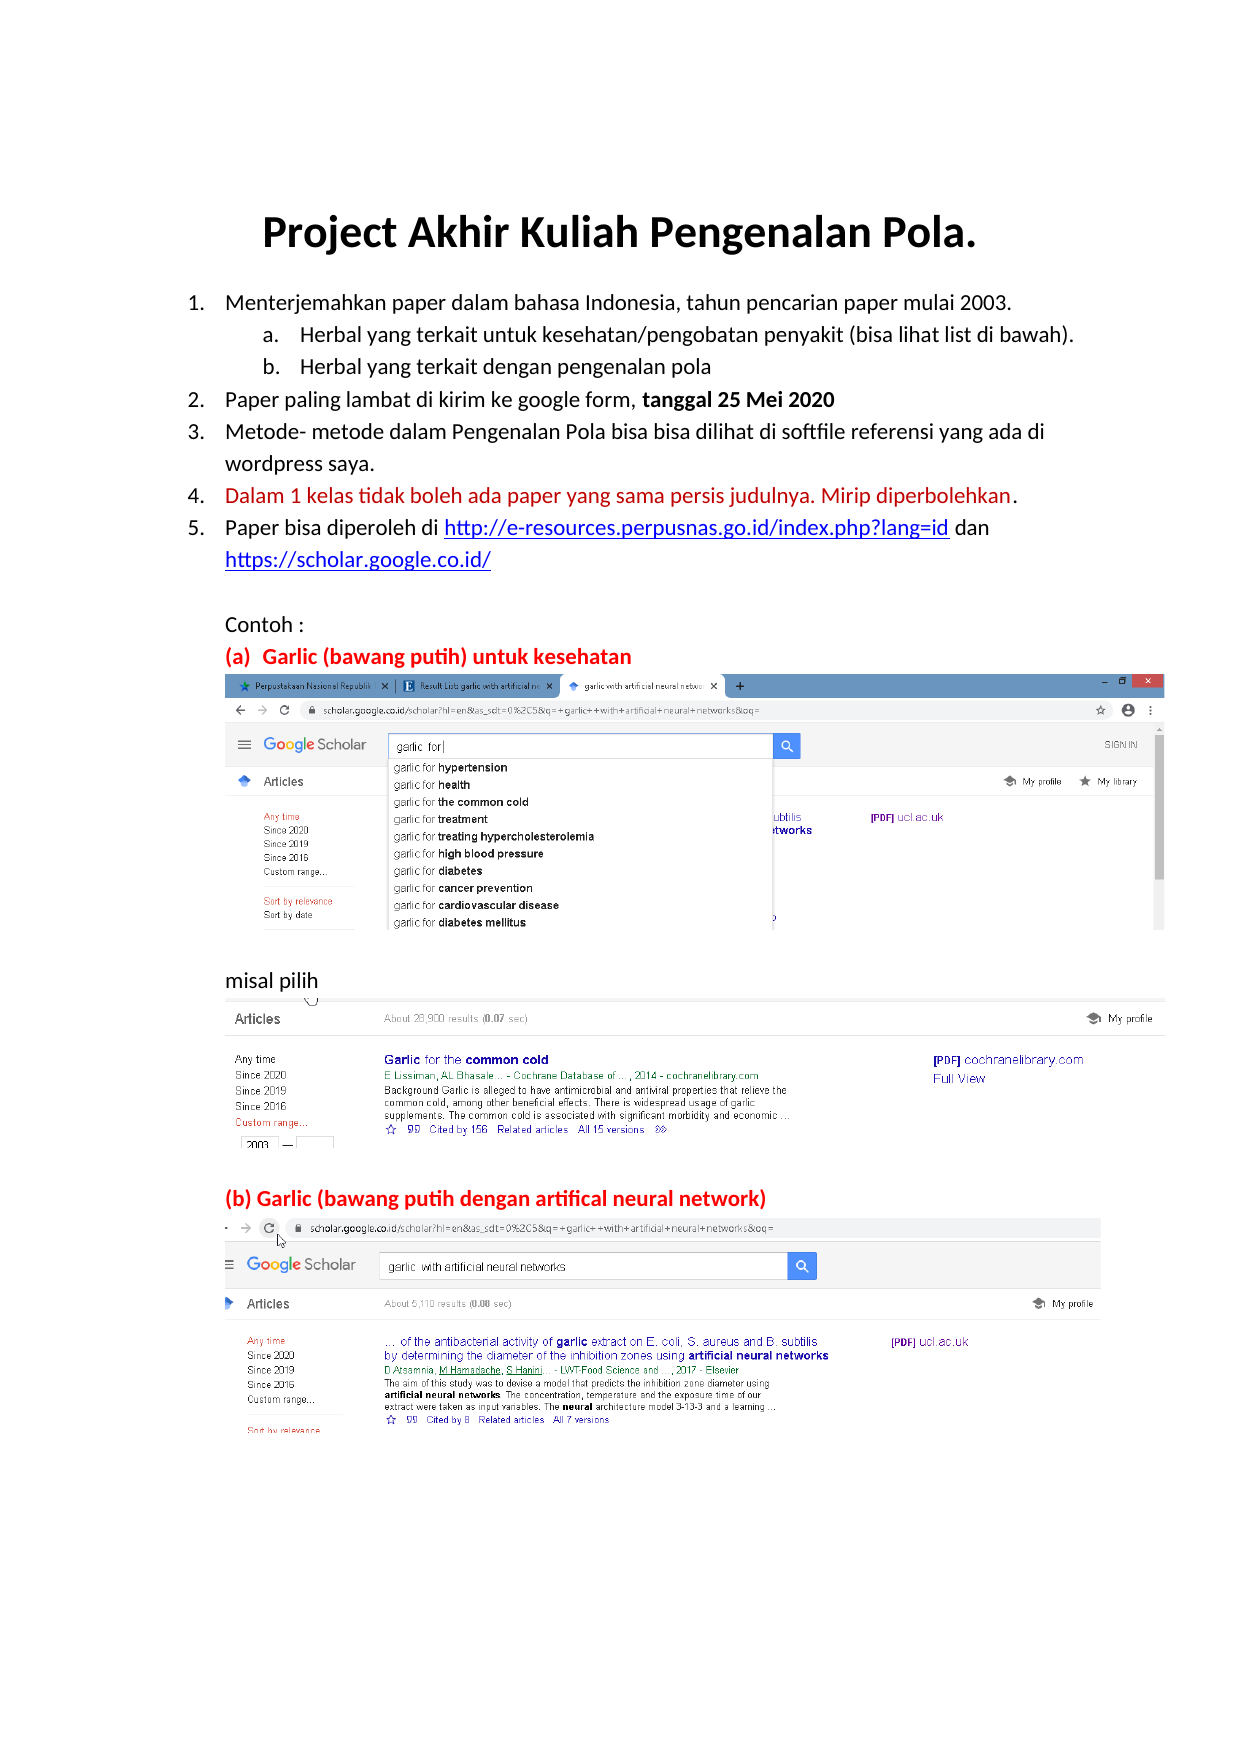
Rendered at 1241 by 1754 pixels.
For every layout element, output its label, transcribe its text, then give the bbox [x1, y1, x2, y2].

list Herbal yang terkait dengan pengenalan pola [262, 352, 1090, 381]
list (b) Garlic (bawang putih dengan artifical neural network) [225, 1184, 1090, 1212]
picture [225, 674, 1165, 930]
list Paper bisa diperoleh di http://e-resources.perpusnas.go.id/index.php?lang=id dan https://scholar.google.co.id/ [187, 513, 1090, 574]
picture [225, 1216, 1101, 1433]
list Metode- metode dalam Pengenalan Pola bisa bisa dilihat di softfile referensi yang ada di wordpress saya. [187, 417, 1090, 477]
list Herbal yang terkait untuk kesehatan/pengobatan penyakit (bisa lihat list di bawah). [262, 320, 1090, 348]
list Garlic (bawang putih) untuk kesehatan [225, 642, 1090, 670]
list Dalam 1 kelas tidak boleh ada paper yang sama persis judulnya. Mirip diperbolehkan. [187, 481, 1090, 509]
list misal pilih [225, 966, 1090, 994]
list Contoh : [225, 610, 1090, 638]
list Paper paling lambat di kirim ke google form, tanggal 25 Mei 2020 [187, 385, 1090, 413]
picture [225, 998, 1166, 1148]
text Project Akhir Kuliah Pengenalan Pola. [150, 203, 1090, 259]
list Menterjemahkan paper dalam bahasa Indonesia, tahun pencarian paper mulai 2003. [187, 288, 1090, 316]
